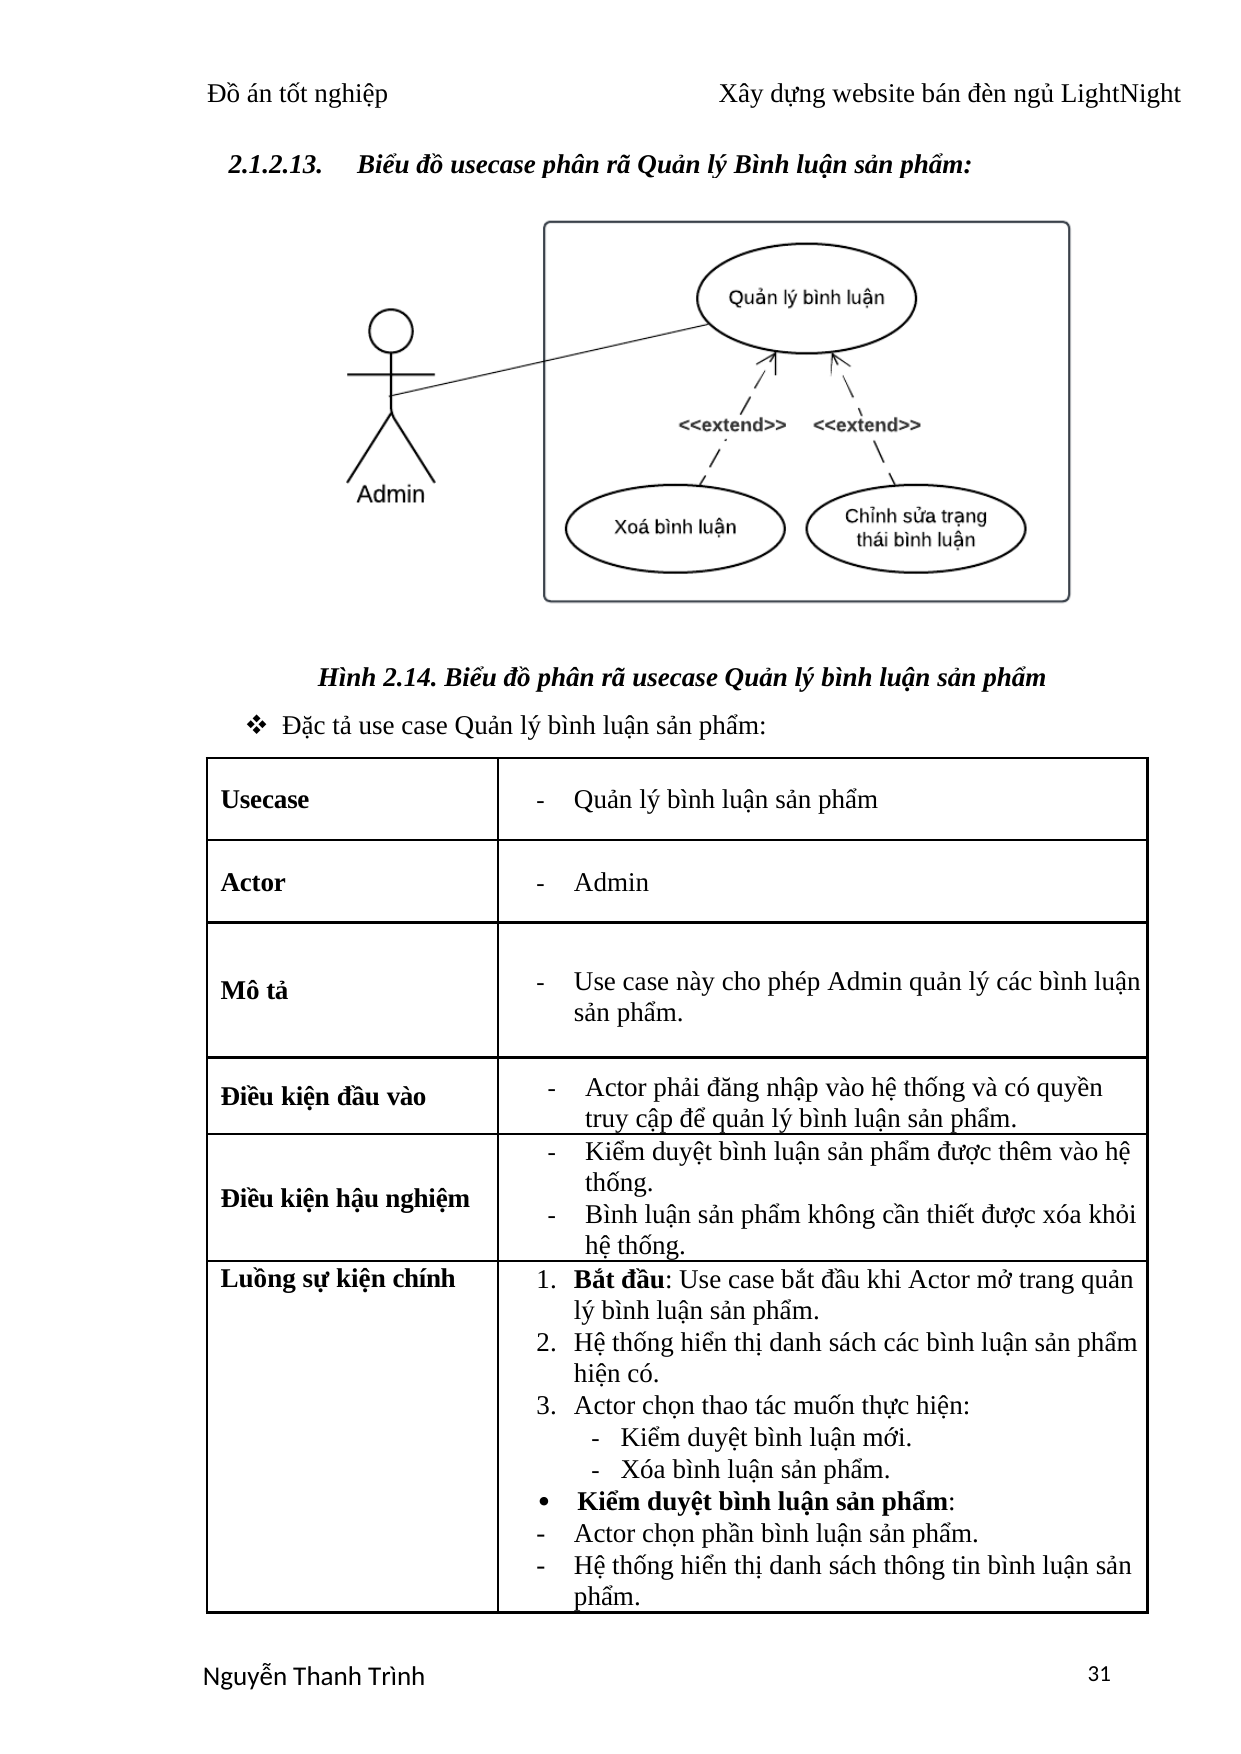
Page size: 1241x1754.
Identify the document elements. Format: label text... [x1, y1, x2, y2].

table_cell Điều kiện đầu vào [208, 1059, 497, 1133]
table_cell Luồng sự kiện chính [208, 1262, 497, 1611]
list Đặc tả use case Quản lý bình luận sản phẩm: [244, 709, 1122, 740]
table_cell Actor [208, 841, 497, 921]
table_cell Mô tả [208, 924, 497, 1056]
table_cell Admin [499, 841, 1146, 921]
table_cell Use case này cho phép Admin quản lý các bình luận sản phẩm. [499, 924, 1146, 1056]
subtitle Biểu đồ usecase phân rã Quản lý Bình luận sản phẩm: [228, 148, 1122, 179]
table_cell Actor phải đăng nhập vào hệ thống và có quyền truy cập để quản lý bình luận sản phẩm. [499, 1059, 1146, 1133]
table_header Quản lý bình luận sản phẩm [499, 759, 1146, 839]
table_header Usecase [208, 759, 497, 839]
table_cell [499, 1262, 1146, 1611]
picture [216, 178, 1113, 645]
table_cell Kiểm duyệt bình luận sản phẩm được thêm vào hệ thống. Bình luận sản phẩm không cần thiết được xóa khỏi hệ thống. [499, 1135, 1146, 1260]
table_cell Điều kiện hậu nghiệm [208, 1135, 497, 1260]
text Hình 2.14. Biểu đồ phân rã usecase Quản lý bình luận sản phẩm [244, 661, 1122, 692]
